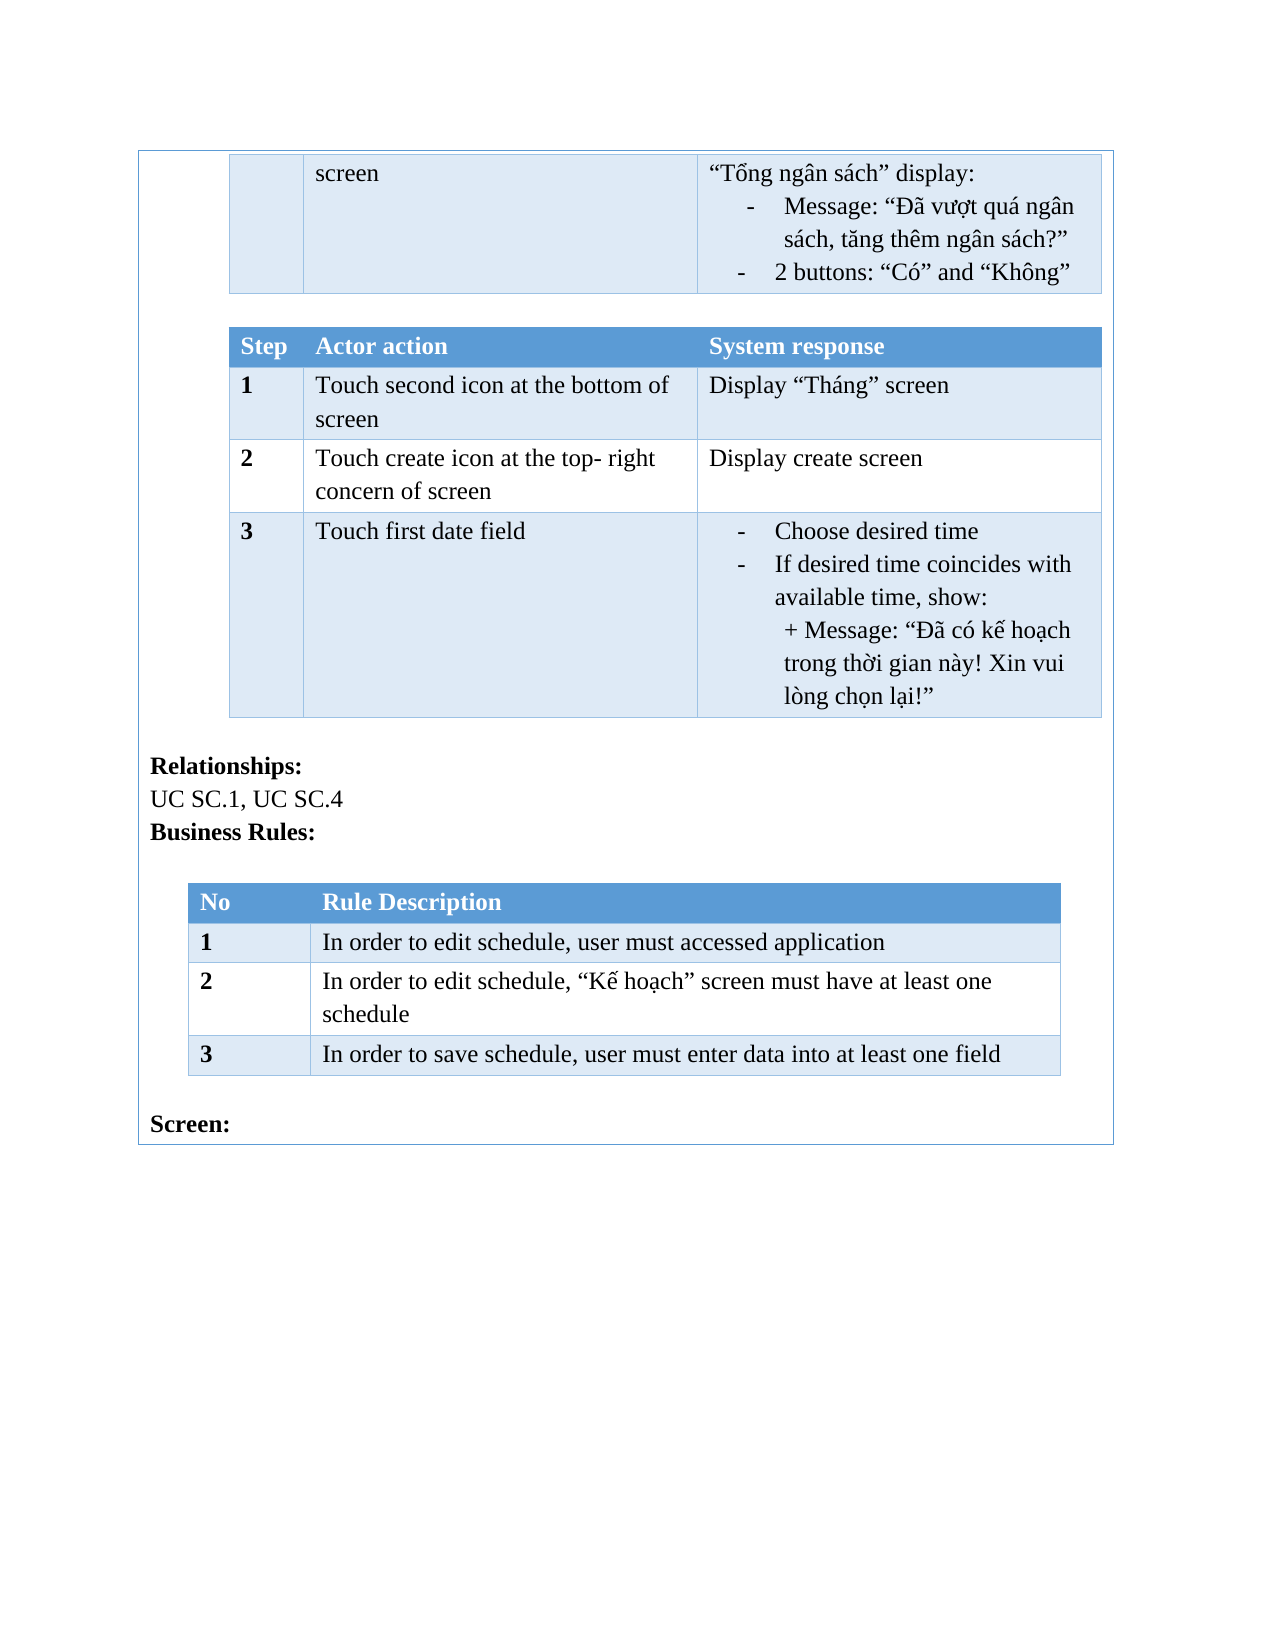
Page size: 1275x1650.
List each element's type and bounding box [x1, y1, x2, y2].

table_cell [139, 151, 1113, 1144]
